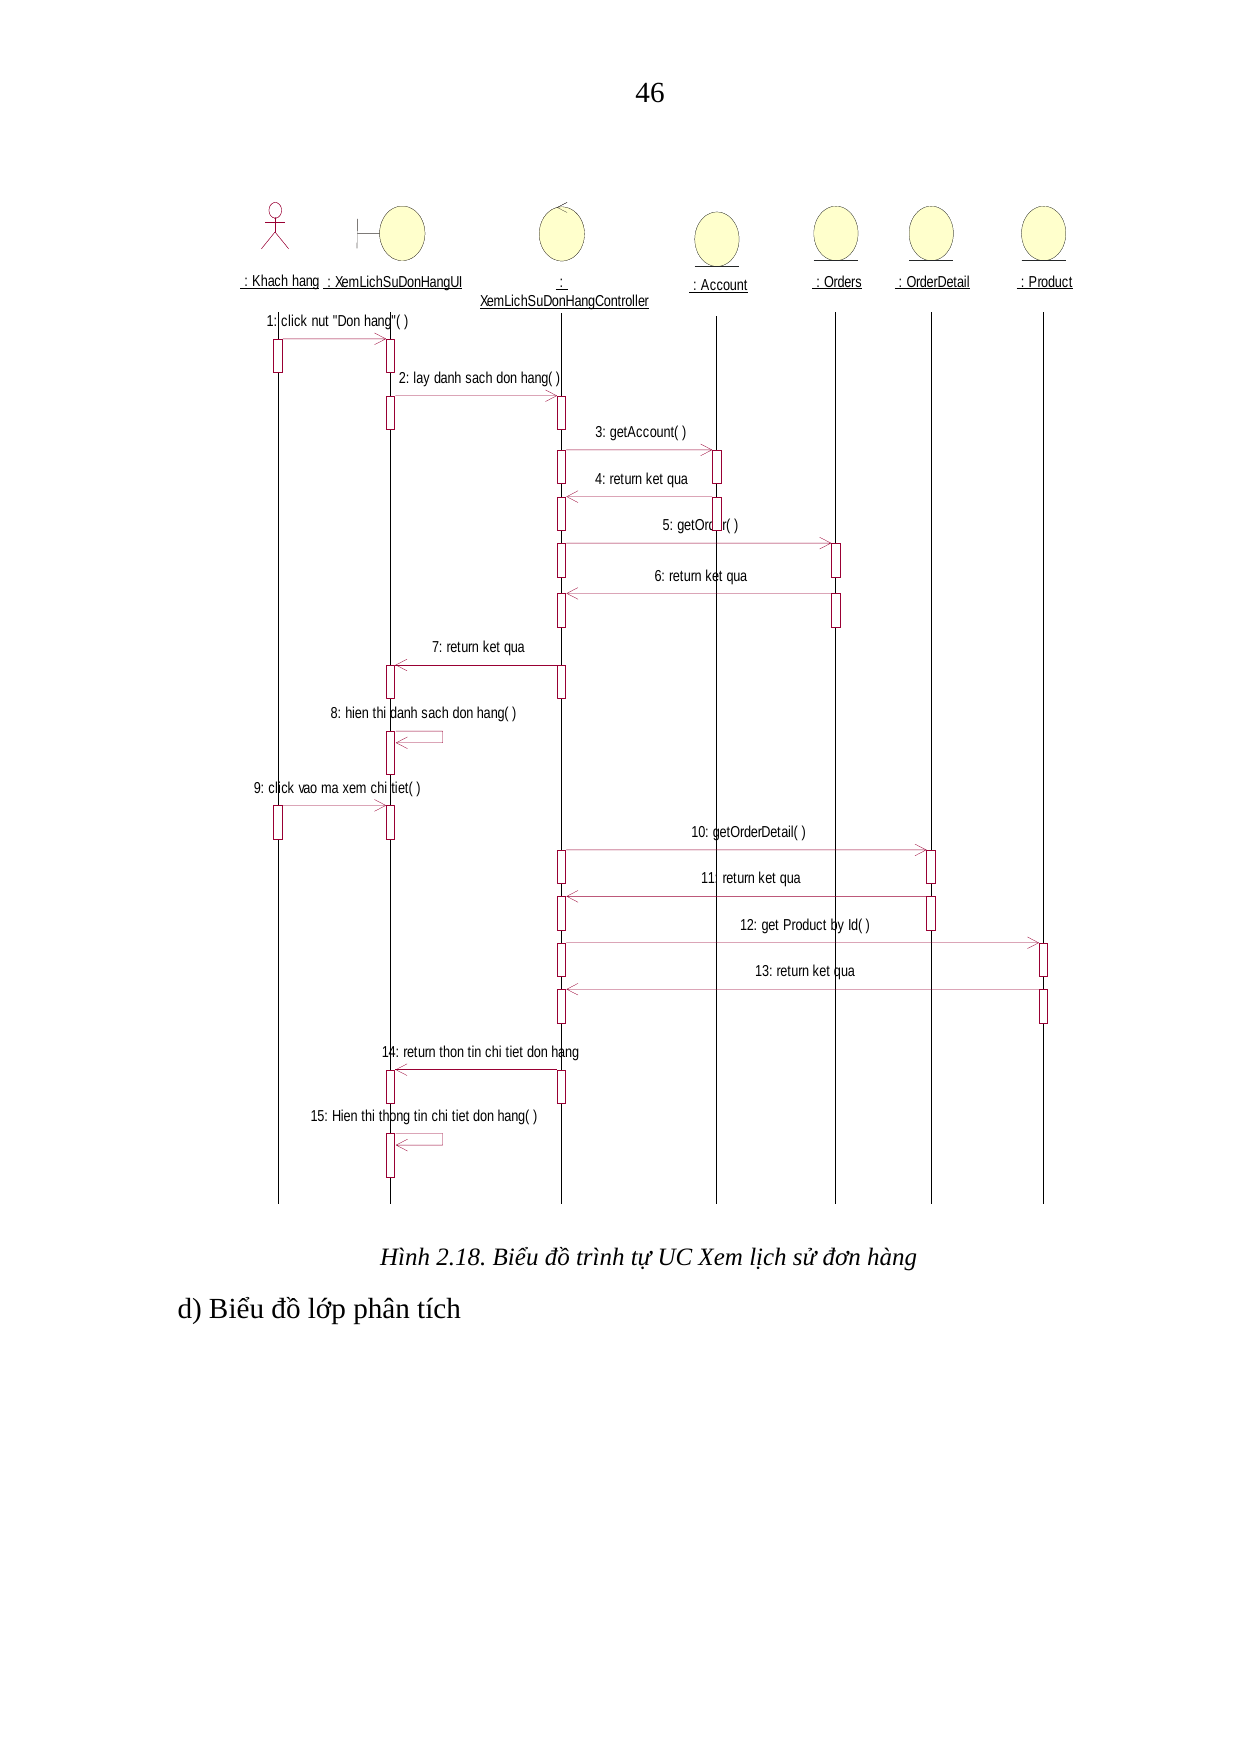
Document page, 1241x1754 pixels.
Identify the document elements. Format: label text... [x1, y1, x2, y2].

text d) Biểu đồ lớp phân tích [177, 1291, 1122, 1325]
